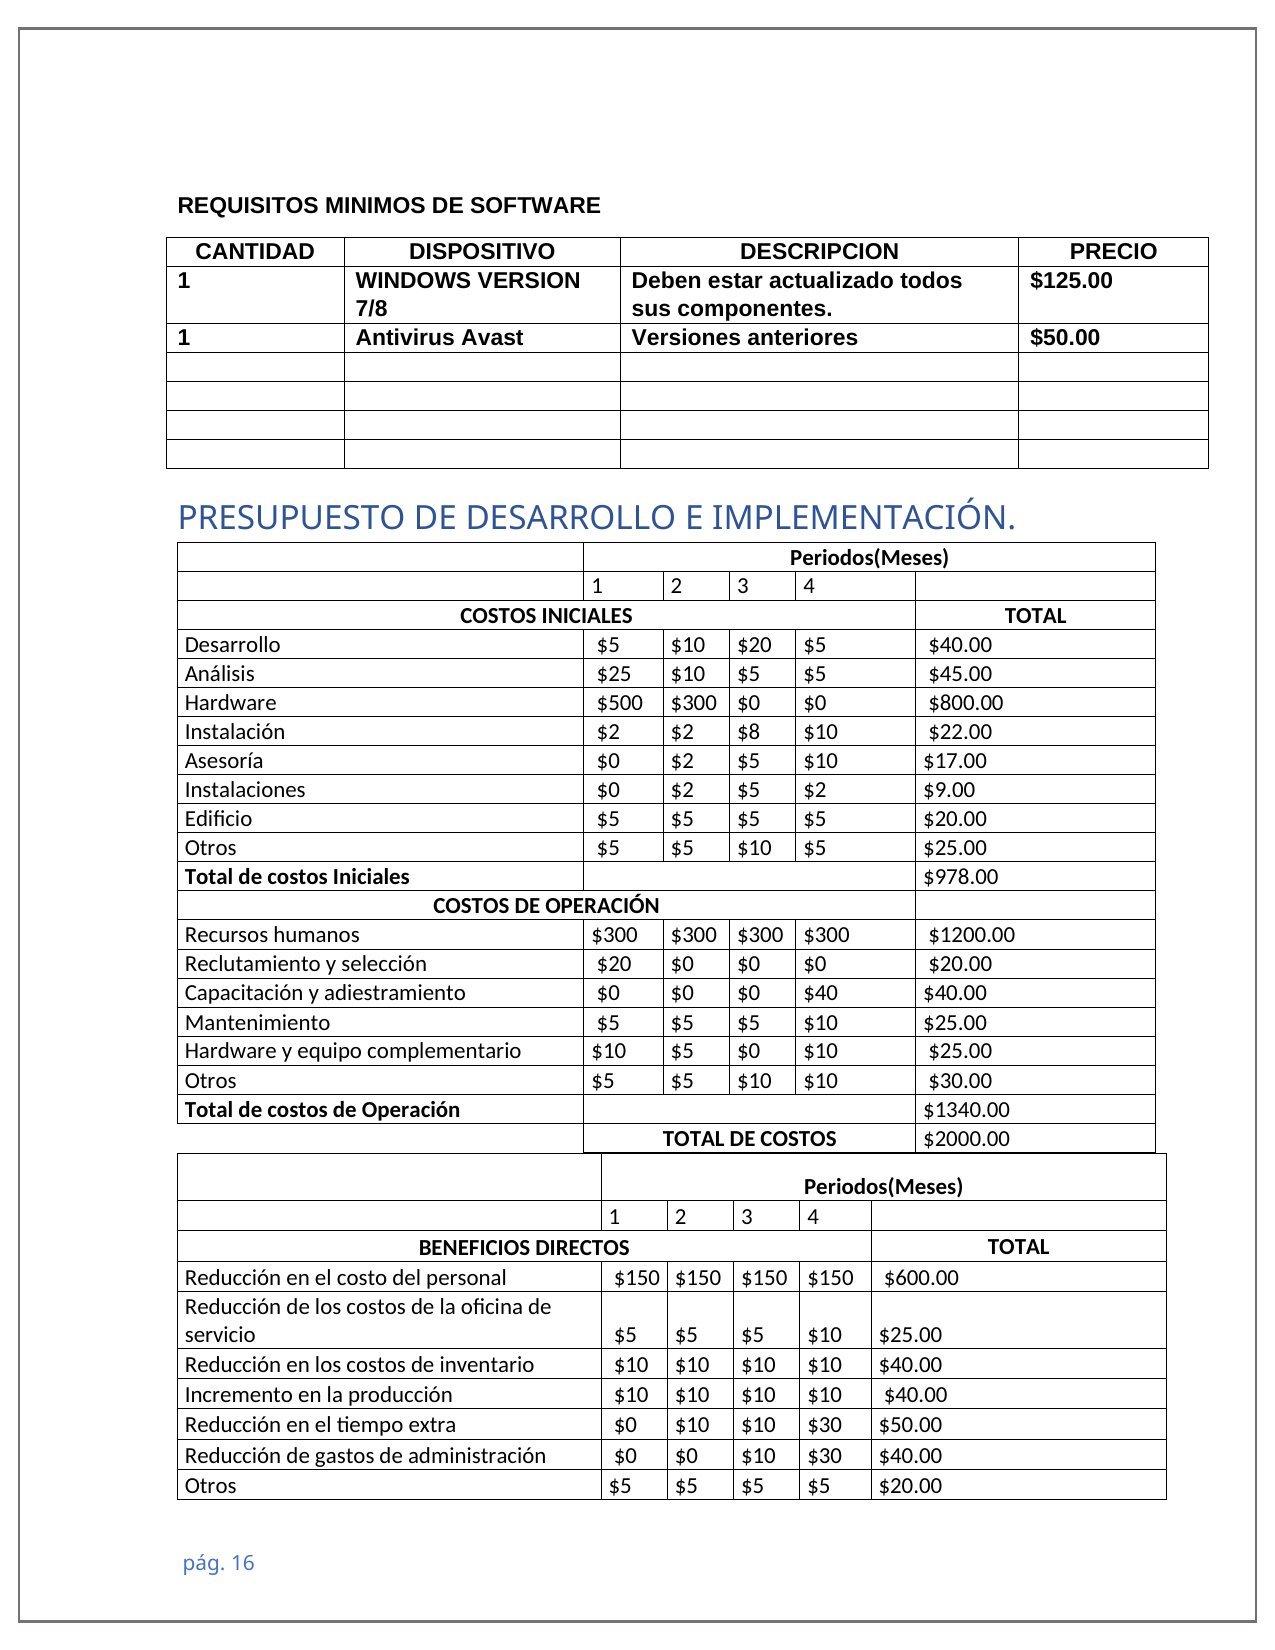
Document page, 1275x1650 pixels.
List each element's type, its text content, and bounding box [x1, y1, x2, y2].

table_cell $10 [668, 1409, 733, 1438]
table_cell $0 [602, 1409, 667, 1438]
table_header Periodos(Meses) [584, 543, 1155, 571]
table_cell $300 [730, 920, 795, 948]
table_header DESCRIPCION [621, 238, 1018, 266]
table_cell TOTAL DE COSTOS [584, 1124, 915, 1152]
table_cell WINDOWS VERSION 7/8 [345, 267, 620, 323]
table_cell $5 [734, 1470, 799, 1499]
table_cell Recursos humanos [178, 920, 583, 948]
table_cell 2 [668, 1201, 733, 1230]
table_cell Total de costos de Operación [178, 1095, 583, 1123]
table_cell [345, 411, 620, 438]
table_cell [167, 440, 344, 467]
table_cell $5 [664, 1066, 729, 1094]
table_cell COSTOS DE OPERACIÓN [178, 891, 915, 919]
table_cell Incremento en la producción [178, 1379, 601, 1408]
table_cell Antivirus Avast [345, 324, 620, 352]
table_cell $5 [664, 833, 729, 861]
table_cell $10 [734, 1440, 799, 1469]
table_cell $10 [800, 1292, 871, 1348]
table_cell $10 [730, 1066, 795, 1094]
table_cell 1 [167, 267, 344, 323]
table_cell Total de costos Iniciales [178, 862, 583, 890]
table_cell $10 [664, 659, 729, 687]
table_cell $0 [730, 688, 795, 716]
table_cell $5 [796, 833, 915, 861]
table_cell $25.00 [916, 1037, 1155, 1065]
table_cell [178, 572, 583, 600]
table_cell $0 [602, 1440, 667, 1469]
table_cell BENEFICIOS DIRECTOS [178, 1231, 871, 1261]
table_cell $0 [664, 979, 729, 1007]
table_cell $45.00 [916, 659, 1155, 687]
table_cell $0 [730, 979, 795, 1007]
table_cell $10 [602, 1379, 667, 1408]
table_cell $978.00 [916, 862, 1155, 890]
table_cell Mantenimiento [178, 1008, 583, 1036]
table_cell $5 [584, 630, 663, 658]
table_cell [621, 353, 1018, 381]
table_cell Otros [178, 833, 583, 861]
table_cell $5 [730, 804, 795, 832]
table_cell [916, 891, 1155, 919]
table_cell 4 [800, 1201, 871, 1230]
table_cell $40.00 [872, 1379, 1166, 1408]
table_cell $5 [664, 1008, 729, 1036]
table_cell $20.00 [872, 1470, 1166, 1499]
table_header PRECIO [1019, 238, 1208, 266]
table_cell $5 [734, 1292, 799, 1348]
table_cell $800.00 [916, 688, 1155, 716]
table_cell $5 [602, 1470, 667, 1499]
table_cell $10 [734, 1349, 799, 1378]
table_cell $10 [668, 1349, 733, 1378]
table_cell Asesoría [178, 746, 583, 774]
table_cell $0 [668, 1440, 733, 1469]
table_cell $10 [796, 1037, 915, 1065]
table_cell $20.00 [916, 804, 1155, 832]
table_cell Instalaciones [178, 775, 583, 803]
table_cell [345, 353, 620, 381]
table_cell $600.00 [872, 1262, 1166, 1291]
table_cell $150 [668, 1262, 733, 1291]
table_cell $2 [796, 775, 915, 803]
table_cell 1 [602, 1201, 667, 1230]
table_cell $10 [584, 1037, 663, 1065]
table_cell $10 [800, 1379, 871, 1408]
table_cell $0 [730, 1037, 795, 1065]
table_cell TOTAL [916, 601, 1155, 629]
table_cell 1 [167, 324, 344, 352]
table_cell $5 [730, 746, 795, 774]
table_cell $2 [664, 746, 729, 774]
table_cell [1019, 411, 1208, 438]
table_cell $9.00 [916, 775, 1155, 803]
table_cell [177, 1124, 583, 1152]
table_cell Reducción de gastos de administración [178, 1440, 601, 1469]
table_cell 3 [734, 1201, 799, 1230]
table_cell $25.00 [916, 833, 1155, 861]
table_cell $5 [584, 1008, 663, 1036]
table_cell Otros [178, 1066, 583, 1094]
table_cell $10 [796, 1066, 915, 1094]
table_cell $5 [730, 775, 795, 803]
table_cell [1019, 440, 1208, 467]
table_cell $1340.00 [916, 1095, 1155, 1123]
table_cell $5 [796, 630, 915, 658]
table_cell $0 [584, 979, 663, 1007]
table_cell [178, 1201, 601, 1230]
table_cell $5 [796, 804, 915, 832]
table_cell [872, 1201, 1166, 1230]
table_cell $150 [800, 1262, 871, 1291]
table_cell $300 [584, 920, 663, 948]
table_cell $2000.00 [916, 1124, 1155, 1152]
table_cell Reducción en el costo del personal [178, 1262, 601, 1291]
table_cell $5 [796, 659, 915, 687]
table_cell $10 [734, 1379, 799, 1408]
table_cell Capacitación y adiestramiento [178, 979, 583, 1007]
table_cell $5 [668, 1292, 733, 1348]
table_cell [345, 440, 620, 467]
table_cell $0 [664, 950, 729, 977]
table_cell $10 [668, 1379, 733, 1408]
table_cell Deben estar actualizado todos sus componentes. [621, 267, 1018, 323]
table_cell [167, 382, 344, 409]
table_cell Hardware [178, 688, 583, 716]
table_cell $0 [796, 688, 915, 716]
table_cell Hardware y equipo complementario [178, 1037, 583, 1065]
table_header DISPOSITIVO [345, 238, 620, 266]
table_header [178, 1154, 601, 1200]
table_cell $25.00 [872, 1292, 1166, 1348]
table_cell [1019, 353, 1208, 381]
table_cell $10 [796, 746, 915, 774]
table_cell $22.00 [916, 717, 1155, 745]
table_cell $2 [584, 717, 663, 745]
table_cell $5 [664, 804, 729, 832]
table_cell [916, 572, 1155, 600]
table_cell $5 [800, 1470, 871, 1499]
table_cell $150 [734, 1262, 799, 1291]
table_cell $50.00 [872, 1409, 1166, 1438]
table_cell $10 [796, 1008, 915, 1036]
table_cell $2 [664, 717, 729, 745]
table_cell [584, 1095, 915, 1123]
table_cell $0 [584, 746, 663, 774]
table_cell $5 [584, 804, 663, 832]
table_cell Análisis [178, 659, 583, 687]
table_cell Reducción en el tiempo extra [178, 1409, 601, 1438]
table_cell $2 [664, 775, 729, 803]
table_cell $0 [730, 950, 795, 977]
table_cell $5 [584, 1066, 663, 1094]
table_cell Reducción en los costos de inventario [178, 1349, 601, 1378]
table_cell Reclutamiento y selección [178, 950, 583, 977]
table_cell $8 [730, 717, 795, 745]
table_cell $40.00 [916, 630, 1155, 658]
table_cell Otros [178, 1470, 601, 1499]
table_cell Instalación [178, 717, 583, 745]
table_cell $300 [664, 688, 729, 716]
table_cell $40.00 [916, 979, 1155, 1007]
table_cell $10 [796, 717, 915, 745]
table_cell TOTAL [872, 1231, 1166, 1261]
table_cell $10 [734, 1409, 799, 1438]
table_cell [621, 382, 1018, 409]
table_cell $125.00 [1019, 267, 1208, 323]
table_cell $40.00 [872, 1349, 1166, 1378]
table_cell $20 [584, 950, 663, 977]
table_cell $10 [730, 833, 795, 861]
table_cell [167, 353, 344, 381]
table_cell $50.00 [1019, 324, 1208, 352]
table_cell Versiones anteriores [621, 324, 1018, 352]
table_cell $300 [796, 920, 915, 948]
table_header [178, 543, 583, 571]
table_cell $5 [668, 1470, 733, 1499]
table_cell [167, 411, 344, 438]
table_header Periodos(Meses) [602, 1154, 1166, 1200]
table_cell $40 [796, 979, 915, 1007]
table_cell [584, 862, 915, 890]
table_cell $20.00 [916, 950, 1155, 977]
table_cell [621, 411, 1018, 438]
table_cell $0 [584, 775, 663, 803]
table_cell $5 [730, 1008, 795, 1036]
table_cell $20 [730, 630, 795, 658]
table_cell 1 [584, 572, 663, 600]
table_cell $30.00 [916, 1066, 1155, 1094]
table_cell Reducción de los costos de la oficina de servicio [178, 1292, 601, 1348]
table_cell 2 [664, 572, 729, 600]
table_cell $40.00 [872, 1440, 1166, 1469]
table_cell $25 [584, 659, 663, 687]
table_cell $10 [800, 1349, 871, 1378]
table_cell $1200.00 [916, 920, 1155, 948]
table_header CANTIDAD [167, 238, 344, 266]
table_cell $30 [800, 1409, 871, 1438]
table_cell 4 [796, 572, 915, 600]
table_cell [621, 440, 1018, 467]
table_cell [1019, 382, 1208, 409]
table_cell $25.00 [916, 1008, 1155, 1036]
table_cell Desarrollo [178, 630, 583, 658]
table_cell $10 [664, 630, 729, 658]
table_cell $5 [584, 833, 663, 861]
table_cell 3 [730, 572, 795, 600]
table_cell $300 [664, 920, 729, 948]
table_cell $30 [800, 1440, 871, 1469]
table_cell Edificio [178, 804, 583, 832]
table_cell $10 [602, 1349, 667, 1378]
table_cell $5 [602, 1292, 667, 1348]
table_cell $17.00 [916, 746, 1155, 774]
table_cell $0 [796, 950, 915, 977]
table_cell [345, 382, 620, 409]
table_cell $5 [664, 1037, 729, 1065]
text REQUISITOS MINIMOS DE SOFTWARE [177, 192, 1098, 218]
table_cell $500 [584, 688, 663, 716]
table_cell $150 [602, 1262, 667, 1291]
table_cell $5 [730, 659, 795, 687]
table_cell COSTOS INICIALES [178, 601, 915, 629]
subtitle PRESUPUESTO DE DESARROLLO E IMPLEMENTACIÓN. [177, 493, 1098, 539]
